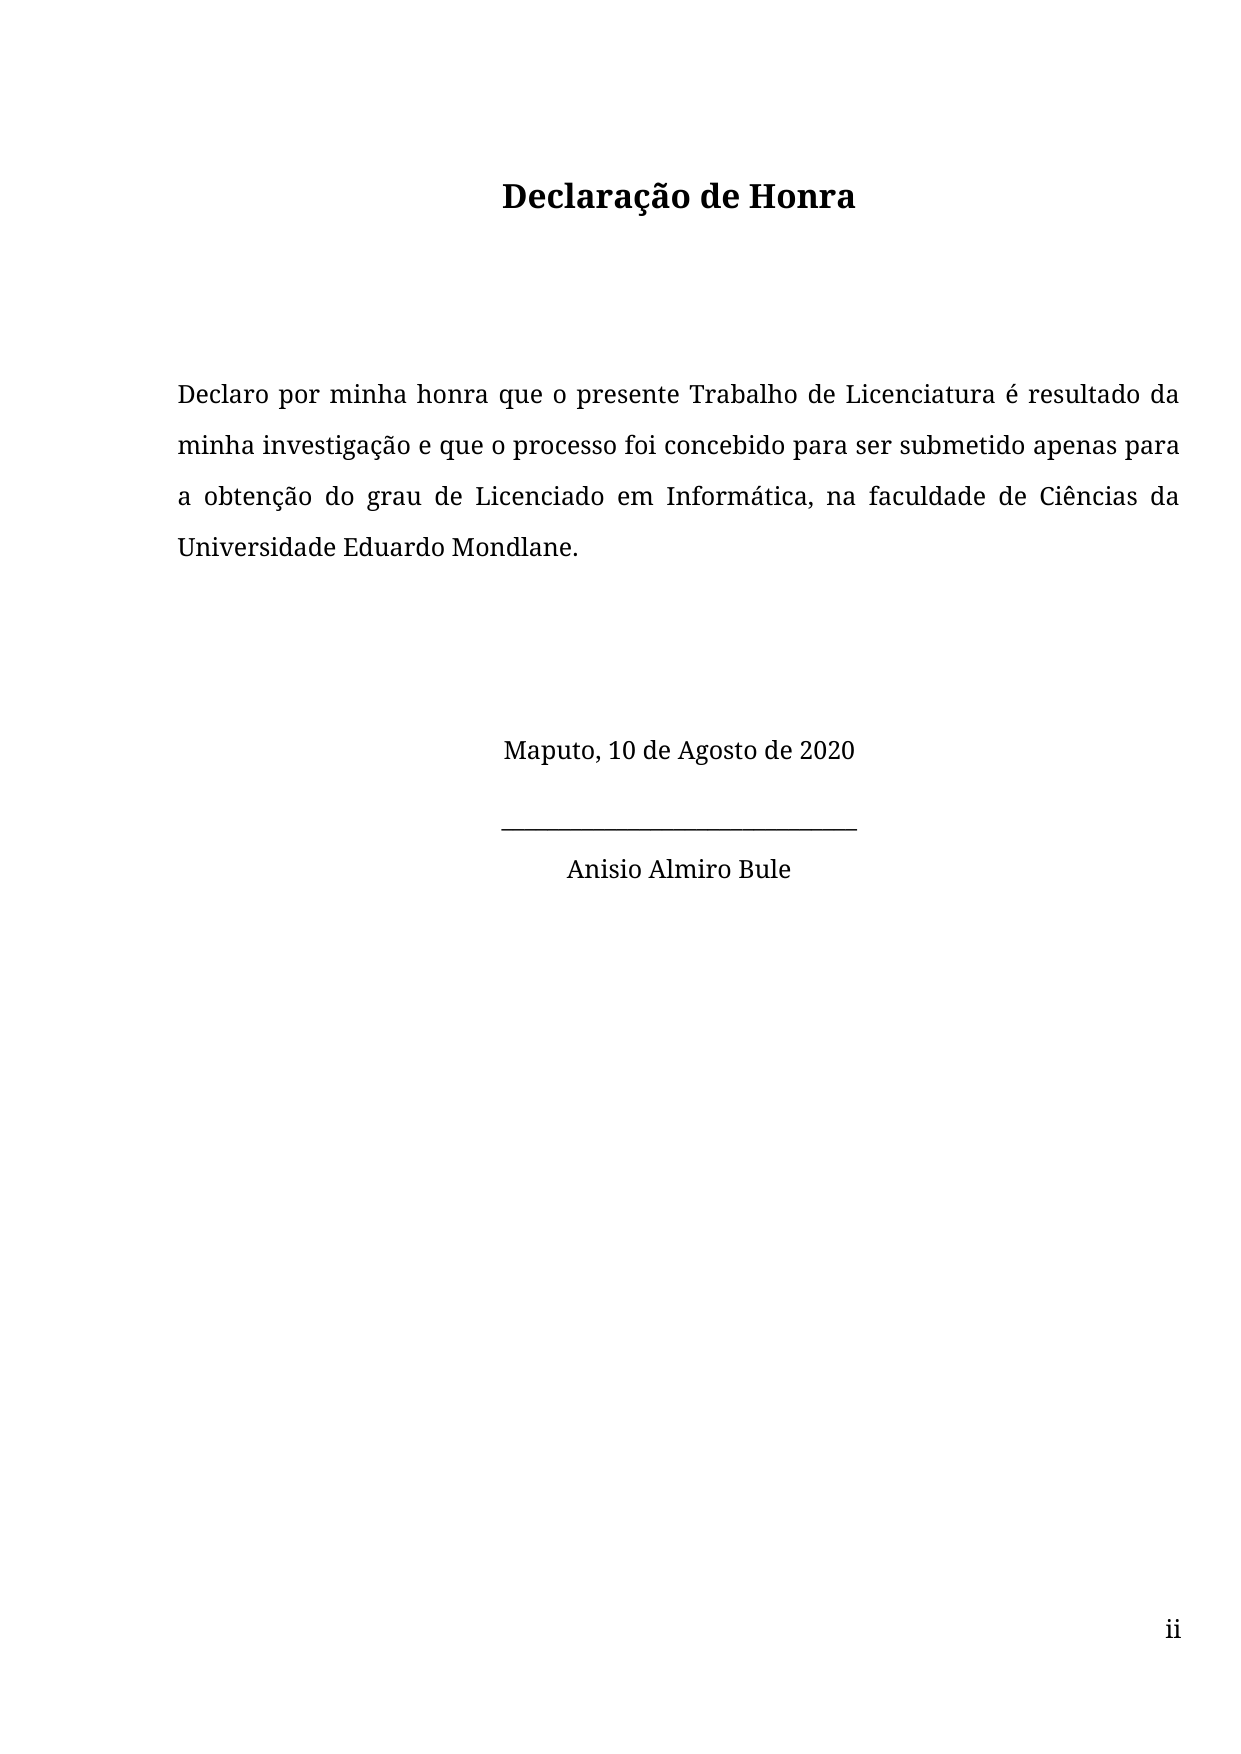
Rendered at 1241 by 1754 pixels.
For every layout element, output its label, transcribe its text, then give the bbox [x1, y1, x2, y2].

text Declaro por minha honra que o presente Trabalho de Licenciatura é resultado da minha investigação e que o processo foi concebido para ser submetido apenas para a obtenção do grau de Licenciado em Informática, na faculdade de Ciências da Universidade Eduardo Mondlane. [177, 376, 1181, 563]
subtitle Declaração de Honra [177, 173, 1181, 218]
text _______________________________ Anisio Almiro Bule [177, 800, 1181, 885]
text Maputo, 10 de Agosto de 2020 [177, 732, 1181, 767]
